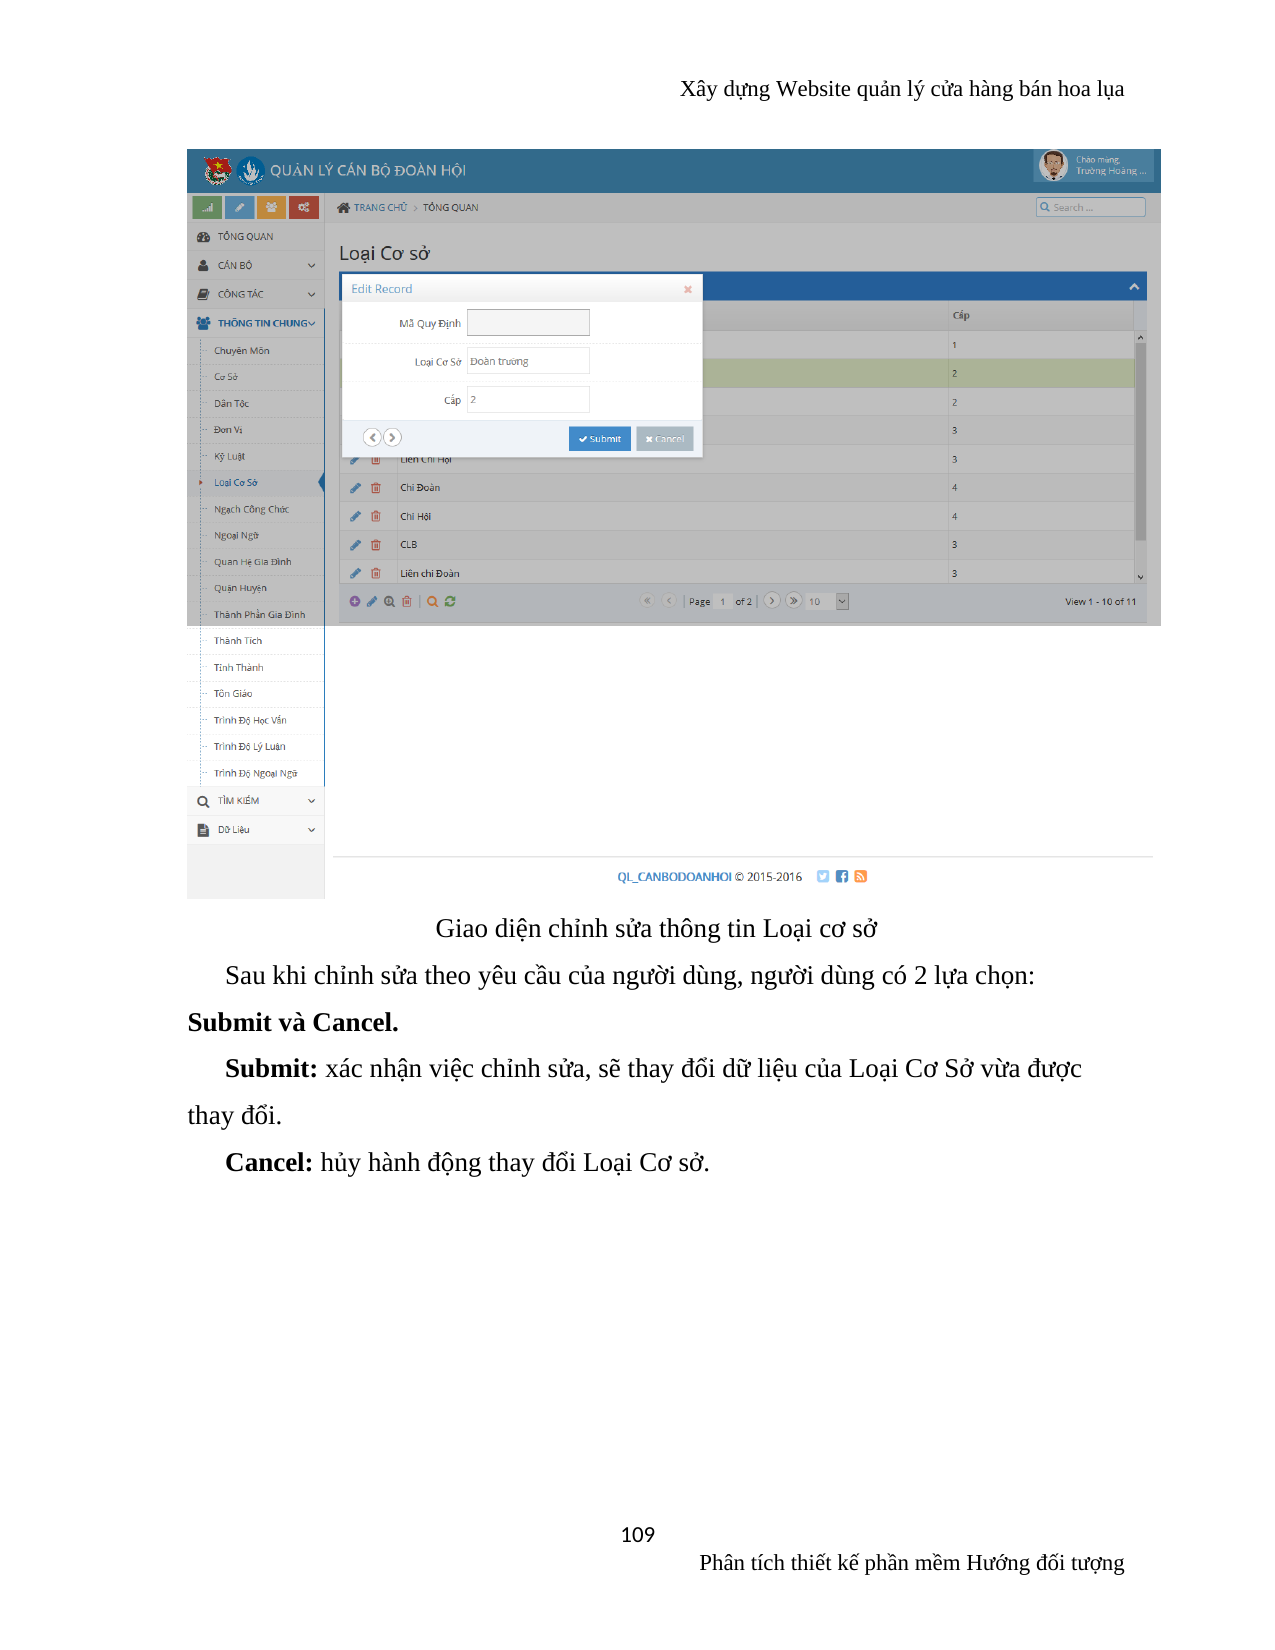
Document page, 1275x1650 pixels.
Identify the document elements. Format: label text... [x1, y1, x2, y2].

picture [187, 149, 1161, 899]
list Giao diện chỉnh sửa thông tin Loại cơ sở [187, 912, 1125, 944]
list Submit: xác nhận việc chỉnh sửa, sẽ thay đổi dữ liệu của Loại Cơ Sở vừa được thay đổi. [187, 1052, 1125, 1130]
list Cancel: hủy hành động thay đổi Loại Cơ sở. [187, 1146, 1125, 1177]
list Sau khi chỉnh sửa theo yêu cầu của người dùng, người dùng có 2 lựa chọn: Submit và Cancel. [187, 959, 1125, 1037]
